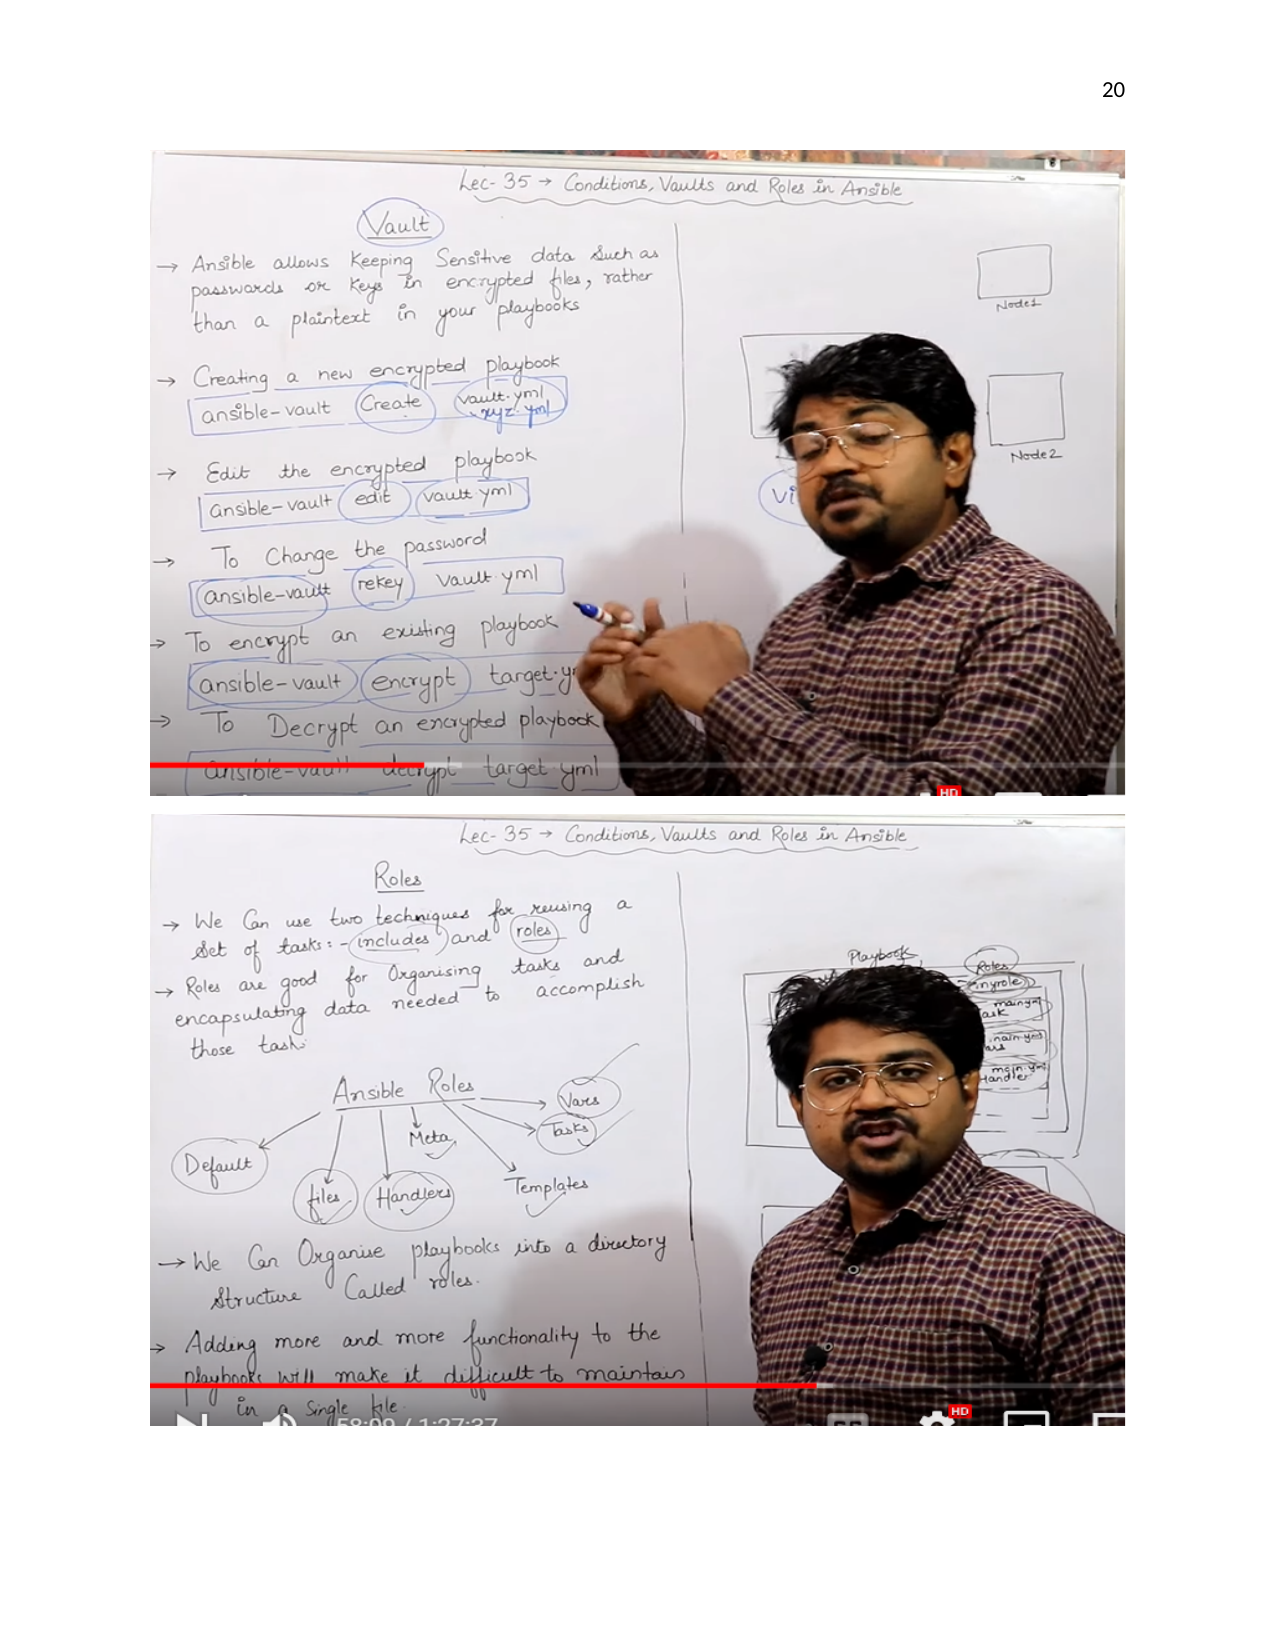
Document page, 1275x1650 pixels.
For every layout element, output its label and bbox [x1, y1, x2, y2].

picture [150, 814, 1125, 1426]
picture [150, 150, 1125, 796]
